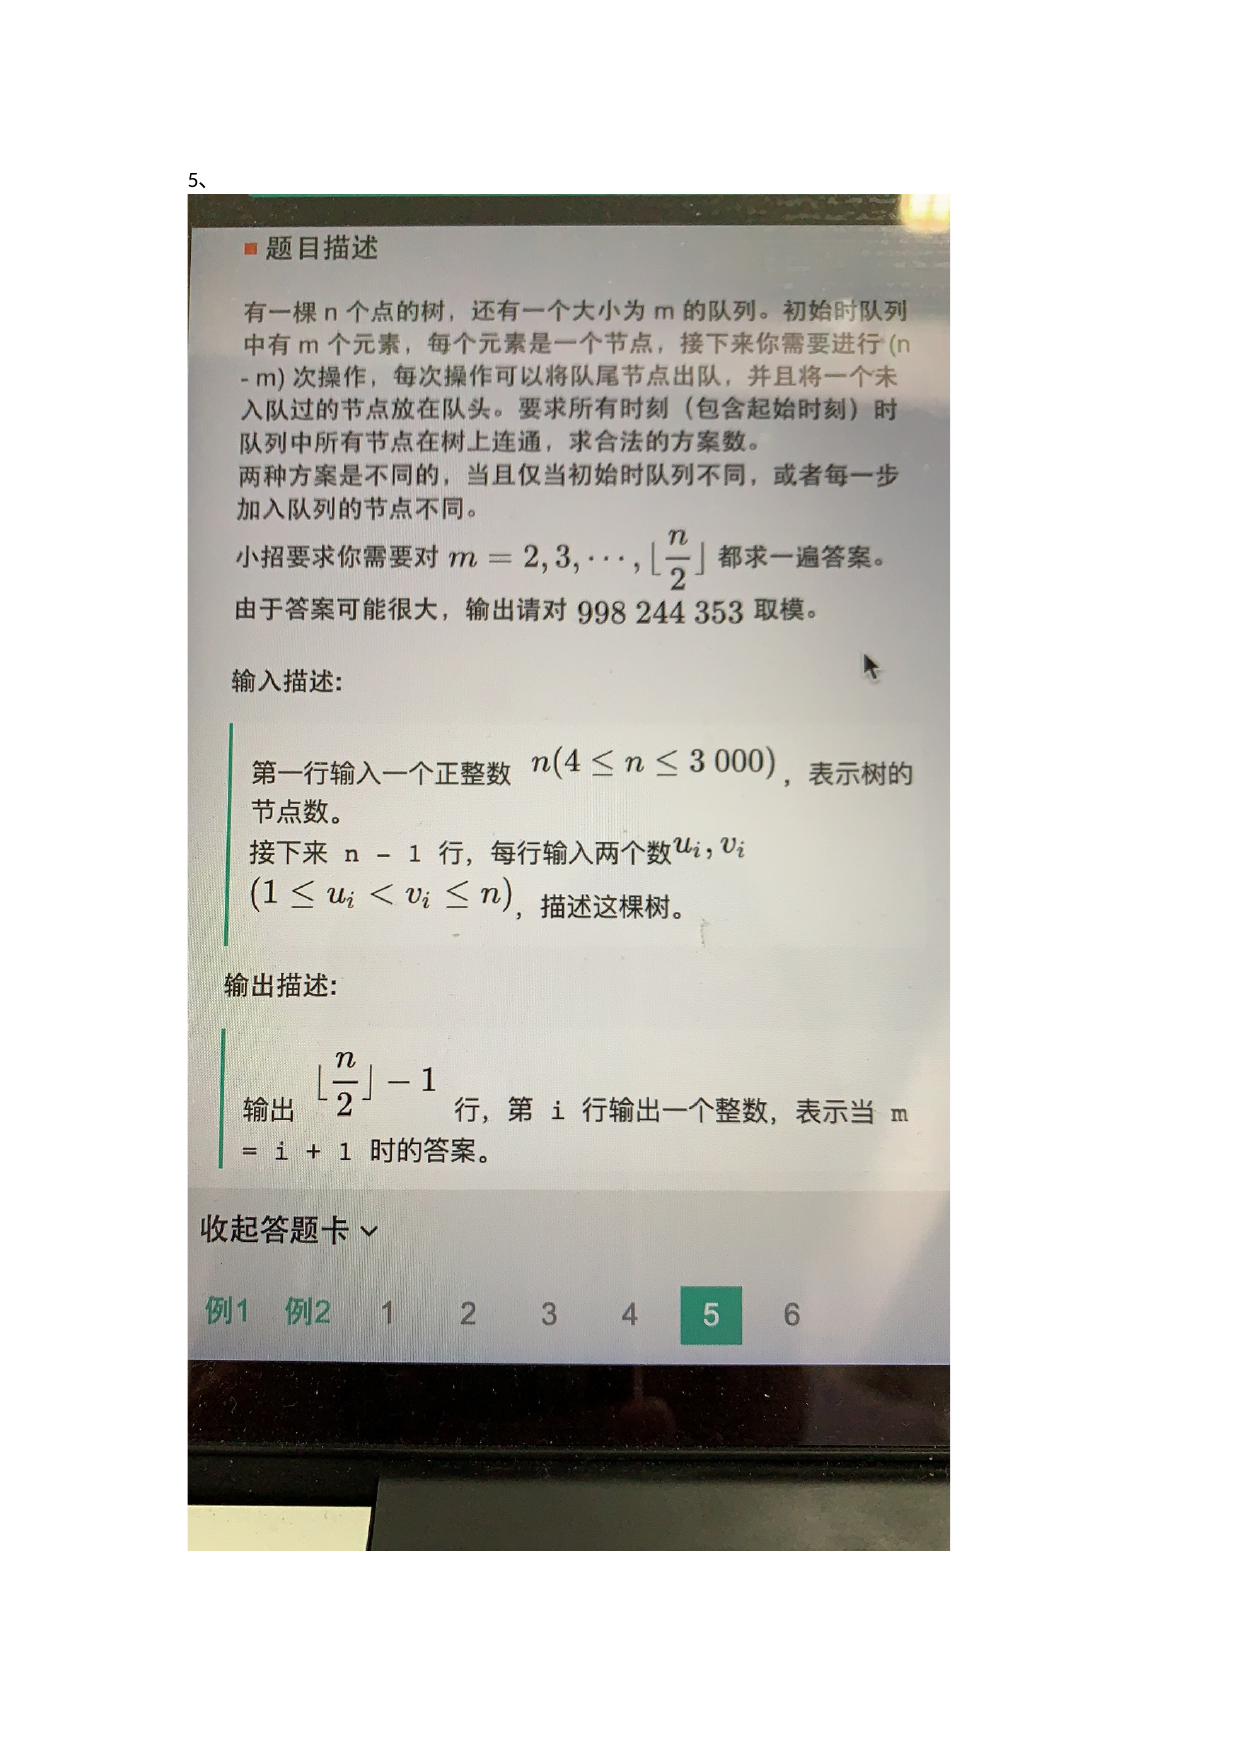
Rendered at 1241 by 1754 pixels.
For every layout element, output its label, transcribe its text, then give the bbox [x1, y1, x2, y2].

picture [187, 194, 951, 1551]
text 5、 [187, 162, 1053, 194]
